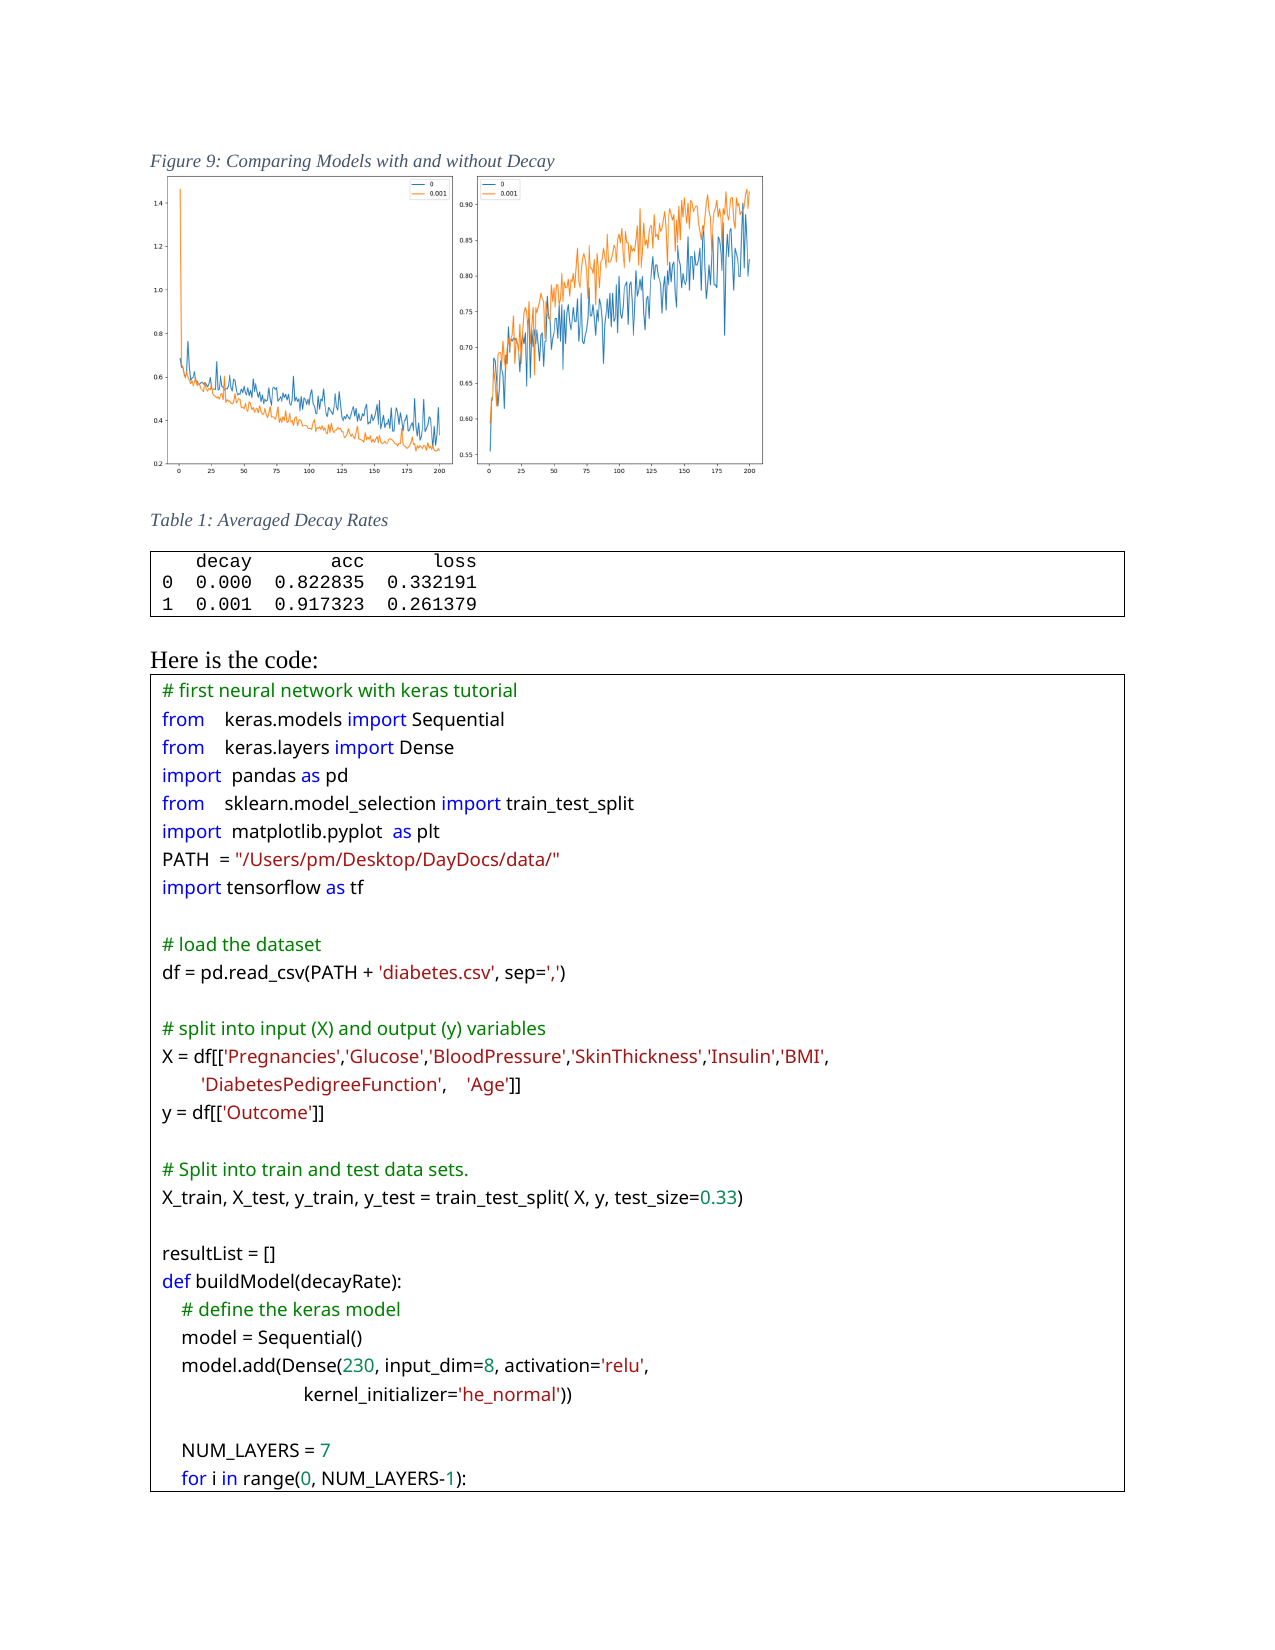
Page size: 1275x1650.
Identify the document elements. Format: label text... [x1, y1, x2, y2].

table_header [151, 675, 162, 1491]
picture [150, 171, 765, 480]
text Table 1: Averaged Decay Rates [150, 508, 1125, 530]
table_header decay acc loss 0 0.000 0.822835 0.332191 1 0.001 0.917323 0.261379 [151, 552, 1124, 616]
text Here is the code: [150, 645, 1125, 674]
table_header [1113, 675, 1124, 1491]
